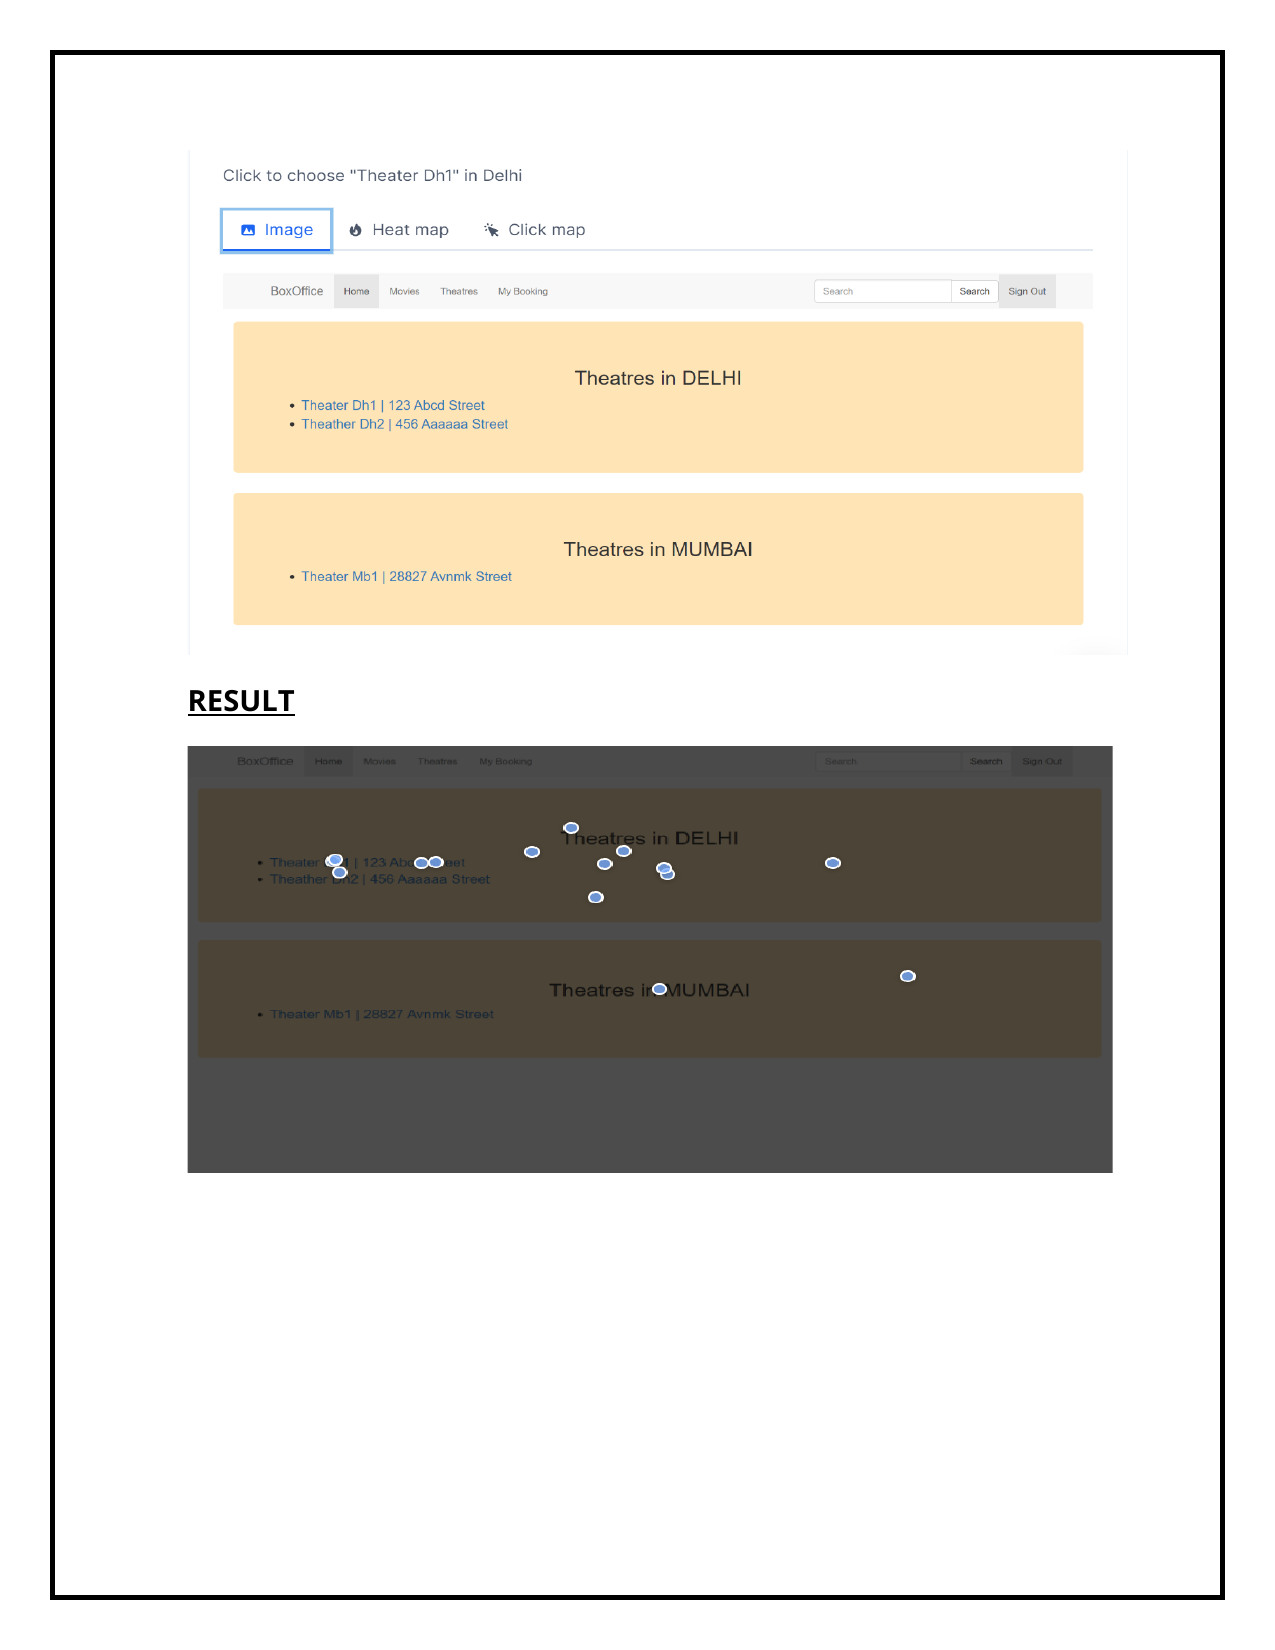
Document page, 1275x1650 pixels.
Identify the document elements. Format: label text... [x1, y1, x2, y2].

picture [187, 746, 1113, 1173]
text RESULT [187, 680, 1125, 720]
picture [187, 150, 1128, 655]
